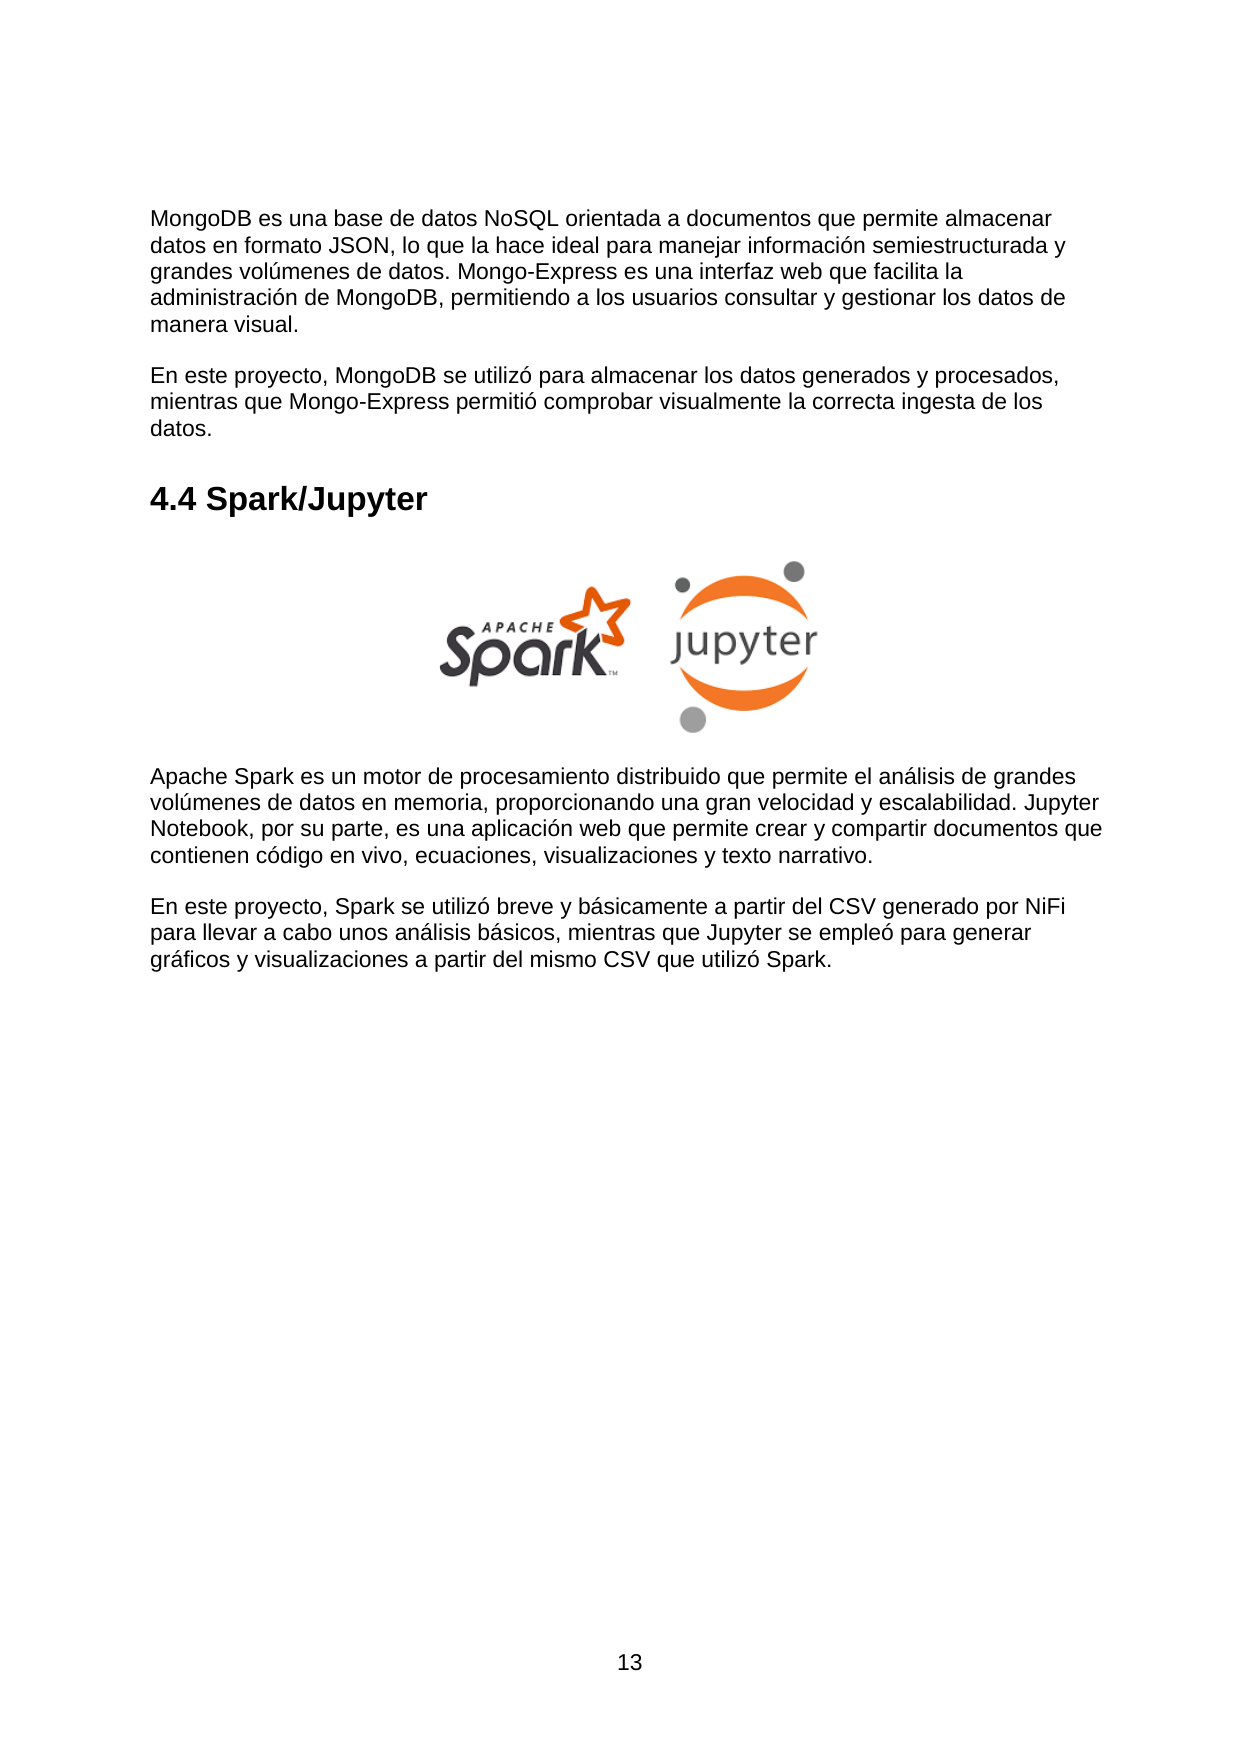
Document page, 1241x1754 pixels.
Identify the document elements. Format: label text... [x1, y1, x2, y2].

text En este proyecto, MongoDB se utilizó para almacenar los datos generados y procesados, mientras que Mongo-Express permitió comprobar visualmente la correcta ingesta de los datos. [150, 362, 1109, 441]
picture [439, 559, 820, 734]
text Apache Spark es un motor de procesamiento distribuido que permite el análisis de grandes volúmenes de datos en memoria, proporcionando una gran velocidad y escalabilidad. Jupyter Notebook, por su parte, es una aplicación web que permite crear y compartir documentos que contienen código en vivo, ecuaciones, visualizaciones y texto narrativo. [150, 763, 1109, 868]
text MongoDB es una base de datos NoSQL orientada a documentos que permite almacenar datos en formato JSON, lo que la hace ideal para manejar información semiestructurada y grandes volúmenes de datos. Mongo-Express es una interfaz web que facilita la administración de MongoDB, permitiendo a los usuarios consultar y gestionar los datos de manera visual. [150, 205, 1109, 337]
subtitle 4.4 Spark/Jupyter [150, 478, 1109, 517]
text En este proyecto, Spark se utilizó breve y básicamente a partir del CSV generado por NiFi para llevar a cabo unos análisis básicos, mientras que Jupyter se empleó para generar gráficos y visualizaciones a partir del mismo CSV que utilizó Spark. [150, 893, 1109, 972]
